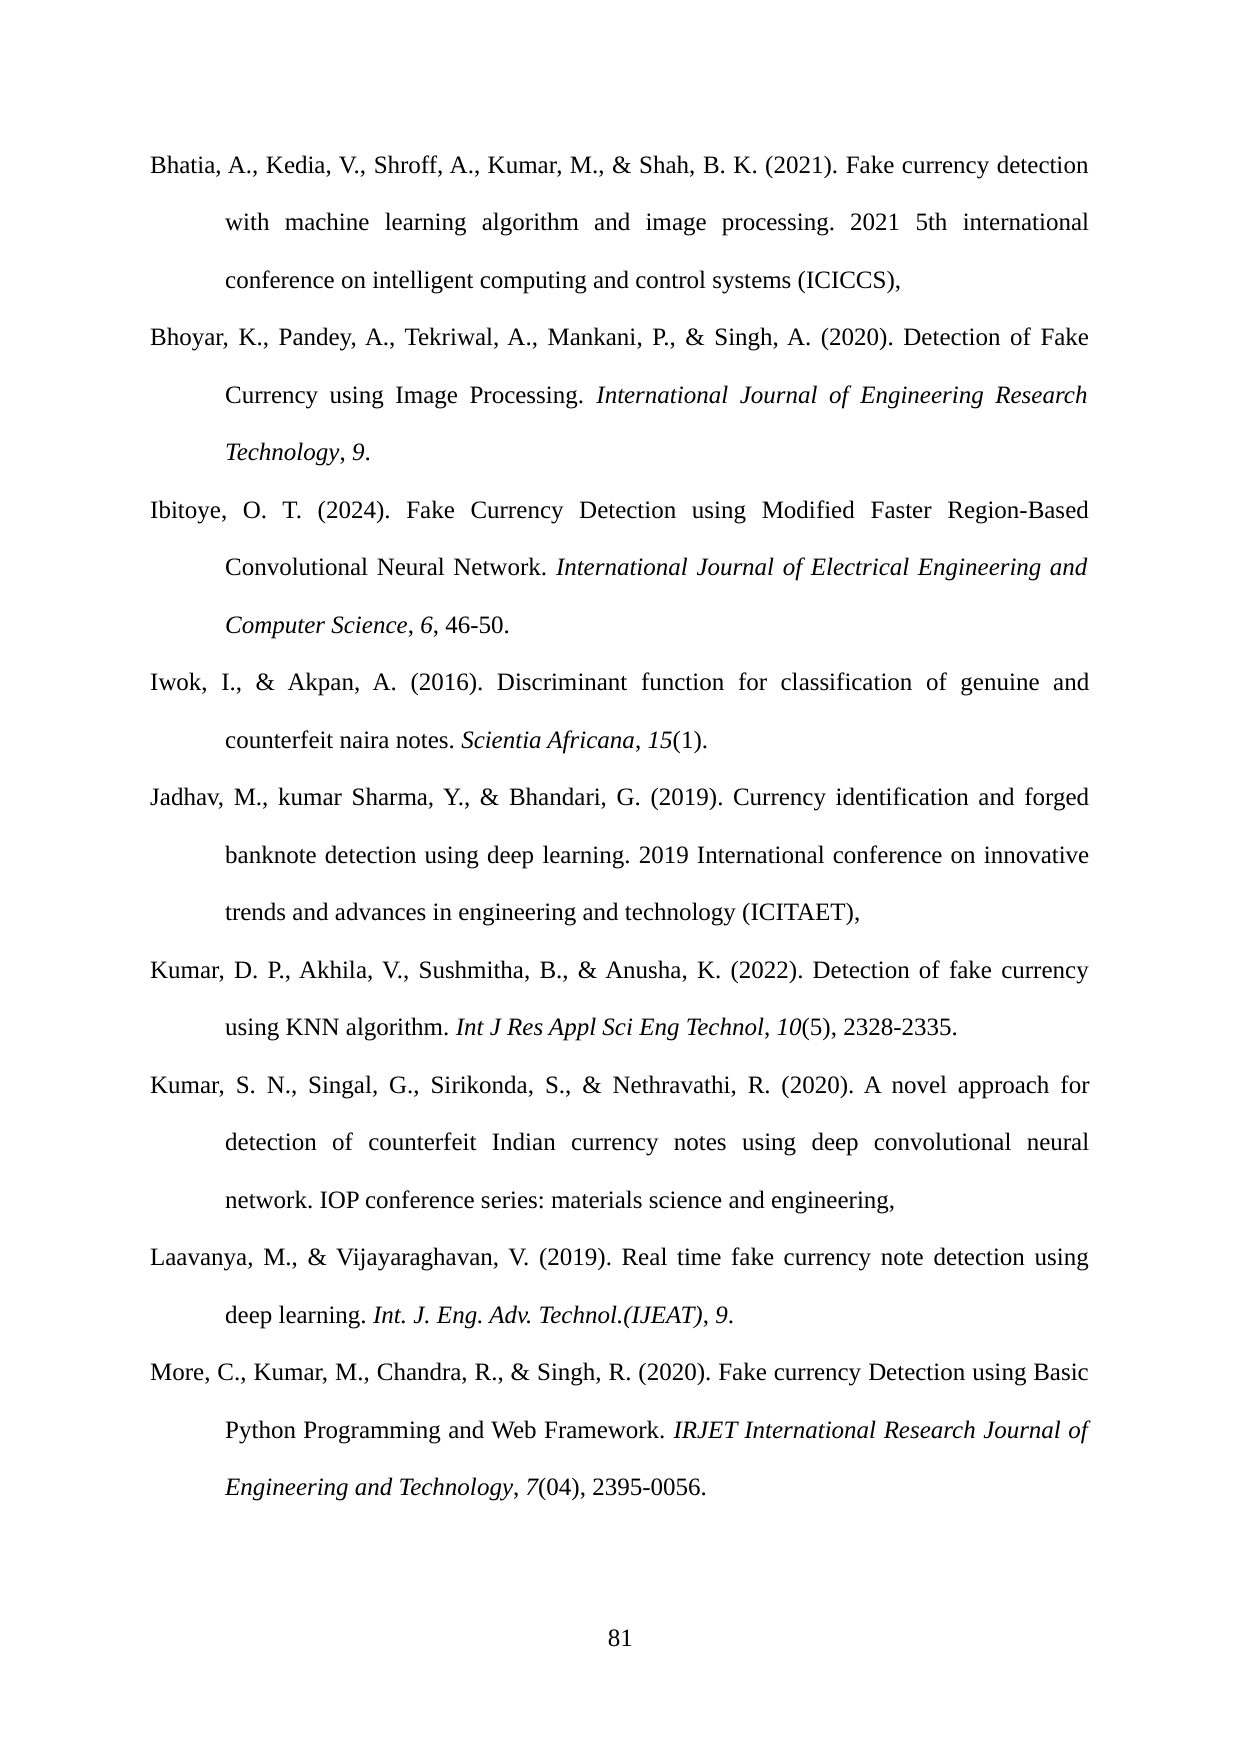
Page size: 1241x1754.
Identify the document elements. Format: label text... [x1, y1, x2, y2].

text Almu, A., & Muhammad, A. (2017). Image-based processing of naira currency recognition. Annals, 15(1). [150, 552, 1090, 639]
text Bhoyar, K., Pandey, A., Tekriwal, A., Mankani, P., & Singh, A. (2020). Detection of Fake Currency using Image Processing. International Journal of Engineering Research Technology, 9. [150, 840, 1090, 984]
text Jadhav, M., kumar Sharma, Y., & Bhandari, G. (2019). Currency identification and forged banknote detection using deep learning. 2019 International conference on innovative trends and advances in engineering and technology (ICITAET), [150, 1300, 1090, 1444]
text Ibitoye, O. T. (2024). Fake Currency Detection using Modified Faster Region-Based Convolutional Neural Network. International Journal of Electrical Engineering and Computer Science, 6, 46-50. [150, 1012, 1090, 1156]
text Adewole, L., Ogunleye, E., Faniyan, O., Adewale, S., & Daramola, C. (2023). Development of Serial Number Extractor for Nigerian Currencies. University of Ibadan Journal of Science and Logics in ICT Research, 9(1). [150, 380, 1090, 524]
text Kumar, D. P., Akhila, V., Sushmitha, B., & Anusha, K. (2022). Detection of fake currency using KNN algorithm. Int J Res Appl Sci Eng Technol, 10(5), 2328-2335. [150, 1472, 1090, 1559]
subtitle REFERENCES [209, 150, 1090, 179]
text Iwok, I., & Akpan, A. (2016). Discriminant function for classification of genuine and counterfeit naira notes. Scientia Africana, 15(1). [150, 1185, 1090, 1271]
text Abishek, M. M., & Kavin, M. B. (2020). Mr. and B. Raj Kumaran, ECE Department, Bannari Amman Institute of Technology, Tamil Nadu,“FAKE CURRENCY DETECTION USING CNN”,“India, 7(03). [150, 207, 1090, 351]
text Bhatia, A., Kedia, V., Shroff, A., Kumar, M., & Shah, B. K. (2021). Fake currency detection with machine learning algorithm and image processing. 2021 5th international conference on intelligent computing and control systems (ICICCS), [150, 667, 1090, 811]
